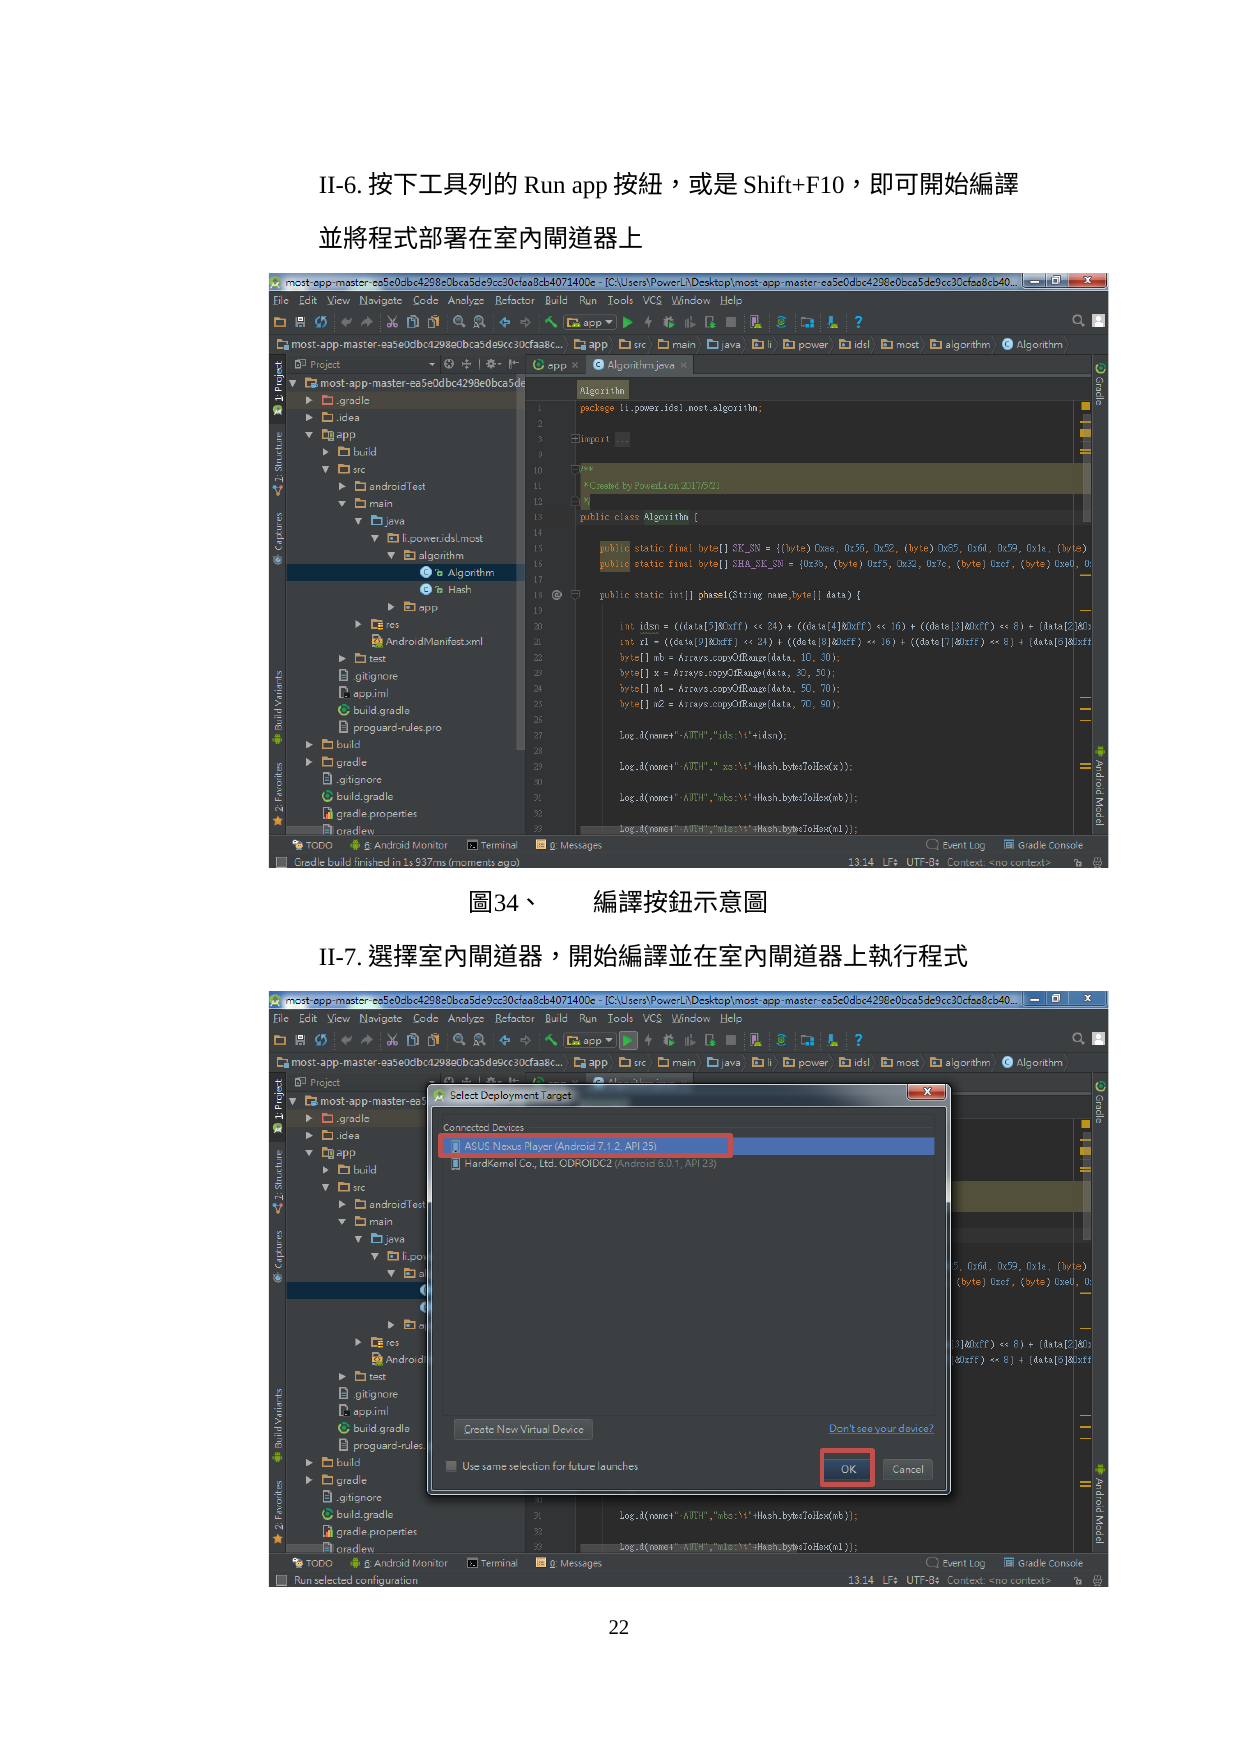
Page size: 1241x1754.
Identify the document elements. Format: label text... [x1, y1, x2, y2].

list II-7. 選擇室內閘道器，開始編譯並在室內閘道器上執行程式 [319, 937, 1044, 973]
picture [268, 991, 1109, 1587]
list II-6. 按下工具列的Run app按紐，或是Shift+F10，即可開始編譯並將程式部署在室內閘道器上 [319, 164, 1044, 255]
picture [268, 273, 1109, 868]
text 編譯按鈕示意圖 [194, 882, 1044, 919]
